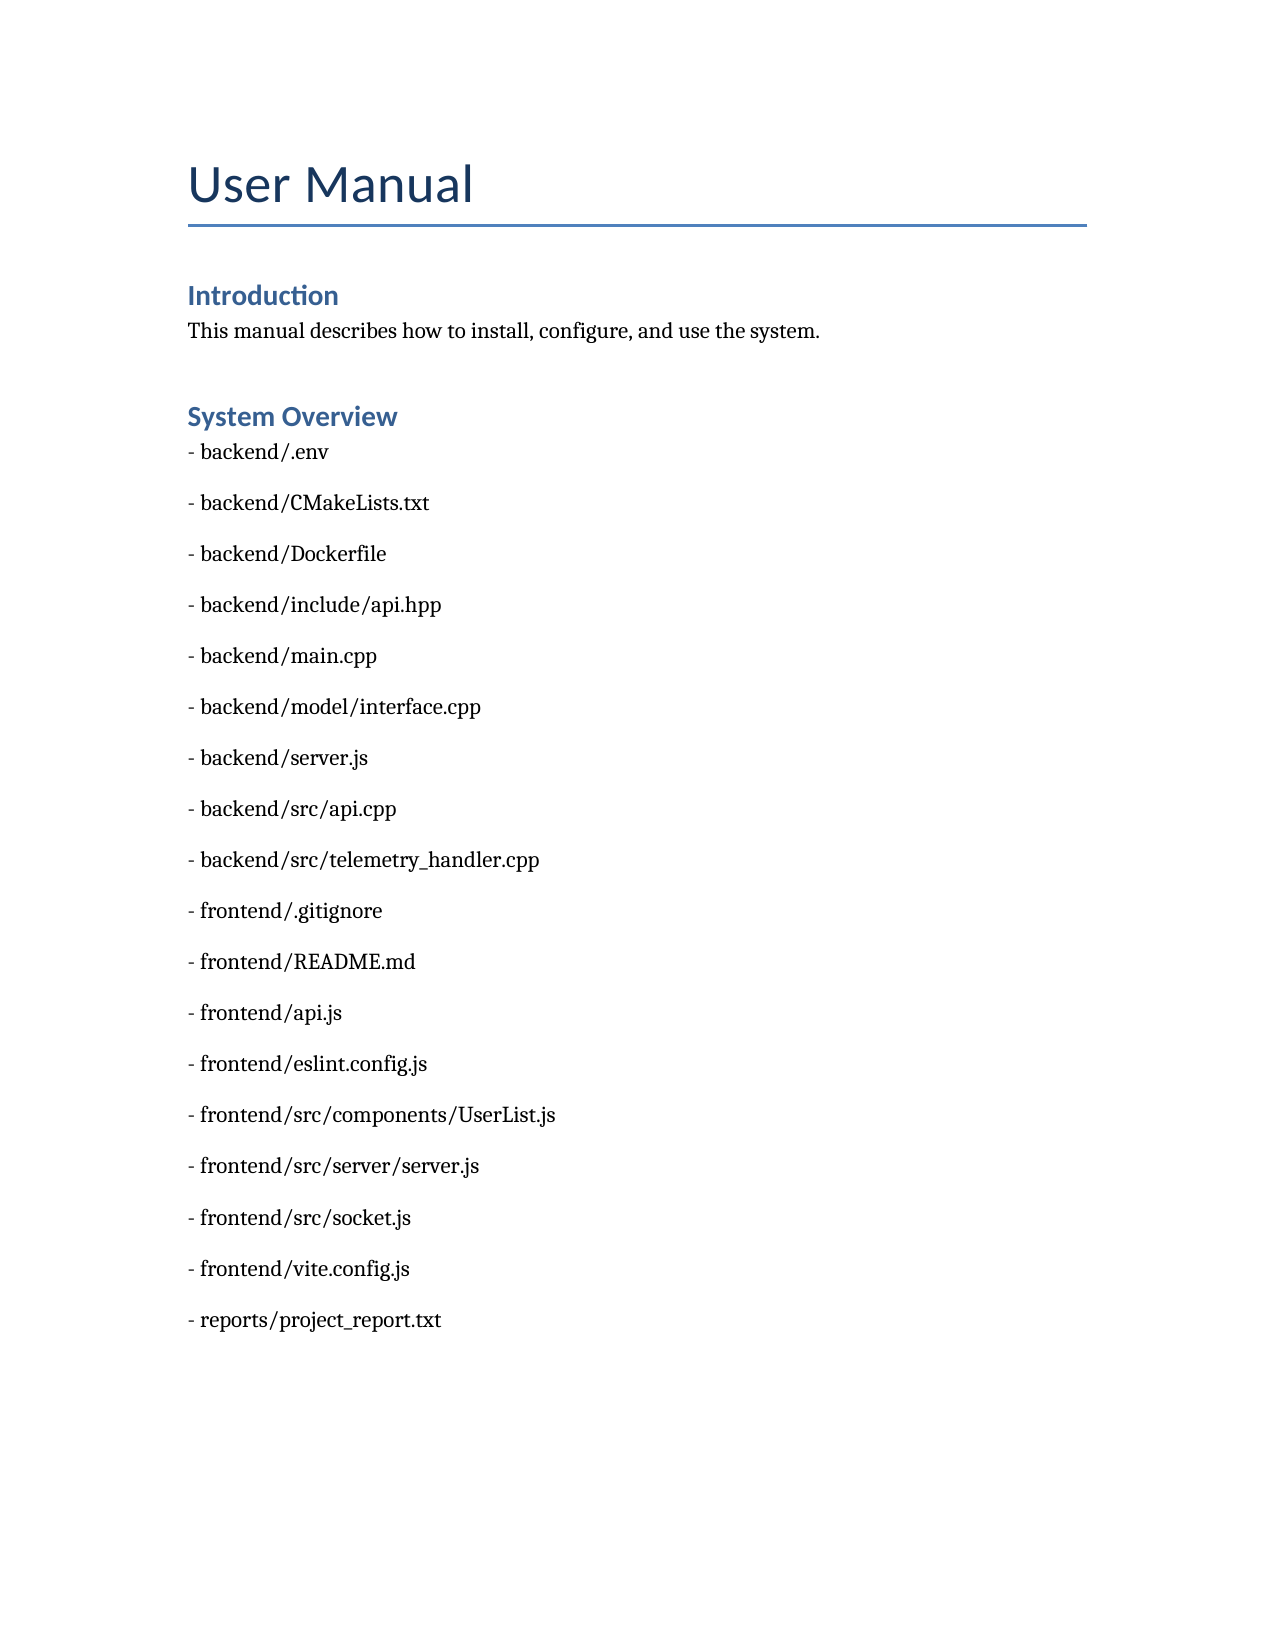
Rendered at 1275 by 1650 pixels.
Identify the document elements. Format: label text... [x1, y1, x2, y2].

text - frontend/api.js [187, 1000, 1087, 1026]
subtitle System Overview [187, 398, 1087, 433]
text - frontend/src/server/server.js [187, 1153, 1087, 1179]
text - reports/project_report.txt [187, 1306, 1087, 1333]
text - backend/src/telemetry_handler.cpp [187, 847, 1087, 873]
text This manual describes how to install, configure, and use the system. [187, 317, 1087, 344]
text - backend/CMakeLists.txt [187, 490, 1087, 516]
text - backend/model/interface.cpp [187, 694, 1087, 720]
text - frontend/vite.config.js [187, 1255, 1087, 1282]
text - frontend/src/components/UserList.js [187, 1102, 1087, 1128]
text - backend/Dockerfile [187, 541, 1087, 567]
subtitle Introduction [187, 277, 1087, 312]
text - backend/server.js [187, 745, 1087, 771]
text - backend/main.cpp [187, 643, 1087, 669]
title User Manual [187, 150, 1087, 227]
text - frontend/eslint.config.js [187, 1051, 1087, 1077]
text - backend/include/api.hpp [187, 592, 1087, 618]
text - backend/src/api.cpp [187, 796, 1087, 822]
text - backend/.env [187, 439, 1087, 465]
text - frontend/.gitignore [187, 898, 1087, 924]
text - frontend/README.md [187, 949, 1087, 975]
text - frontend/src/socket.js [187, 1204, 1087, 1231]
